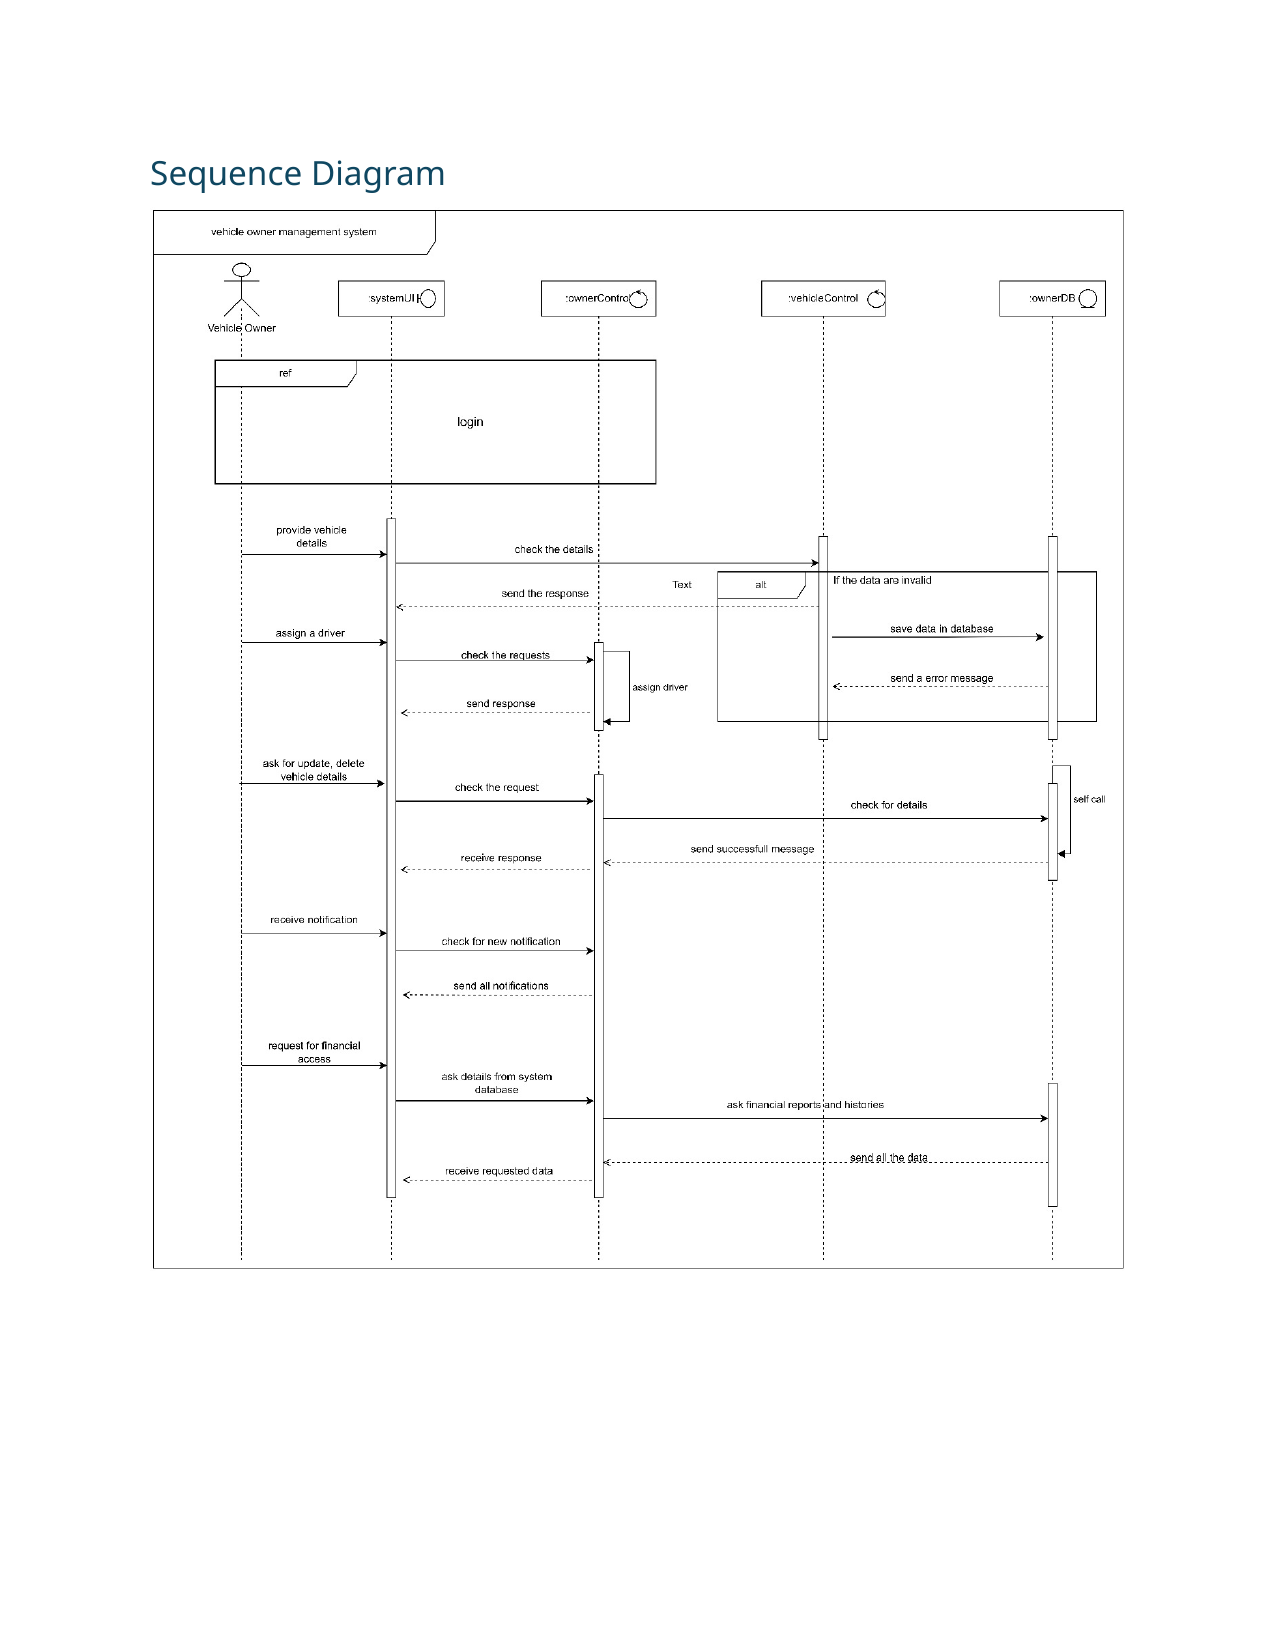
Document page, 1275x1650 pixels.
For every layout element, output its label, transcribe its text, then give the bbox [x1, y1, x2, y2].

subtitle Sequence Diagram [150, 150, 1125, 195]
picture [150, 207, 1125, 1271]
